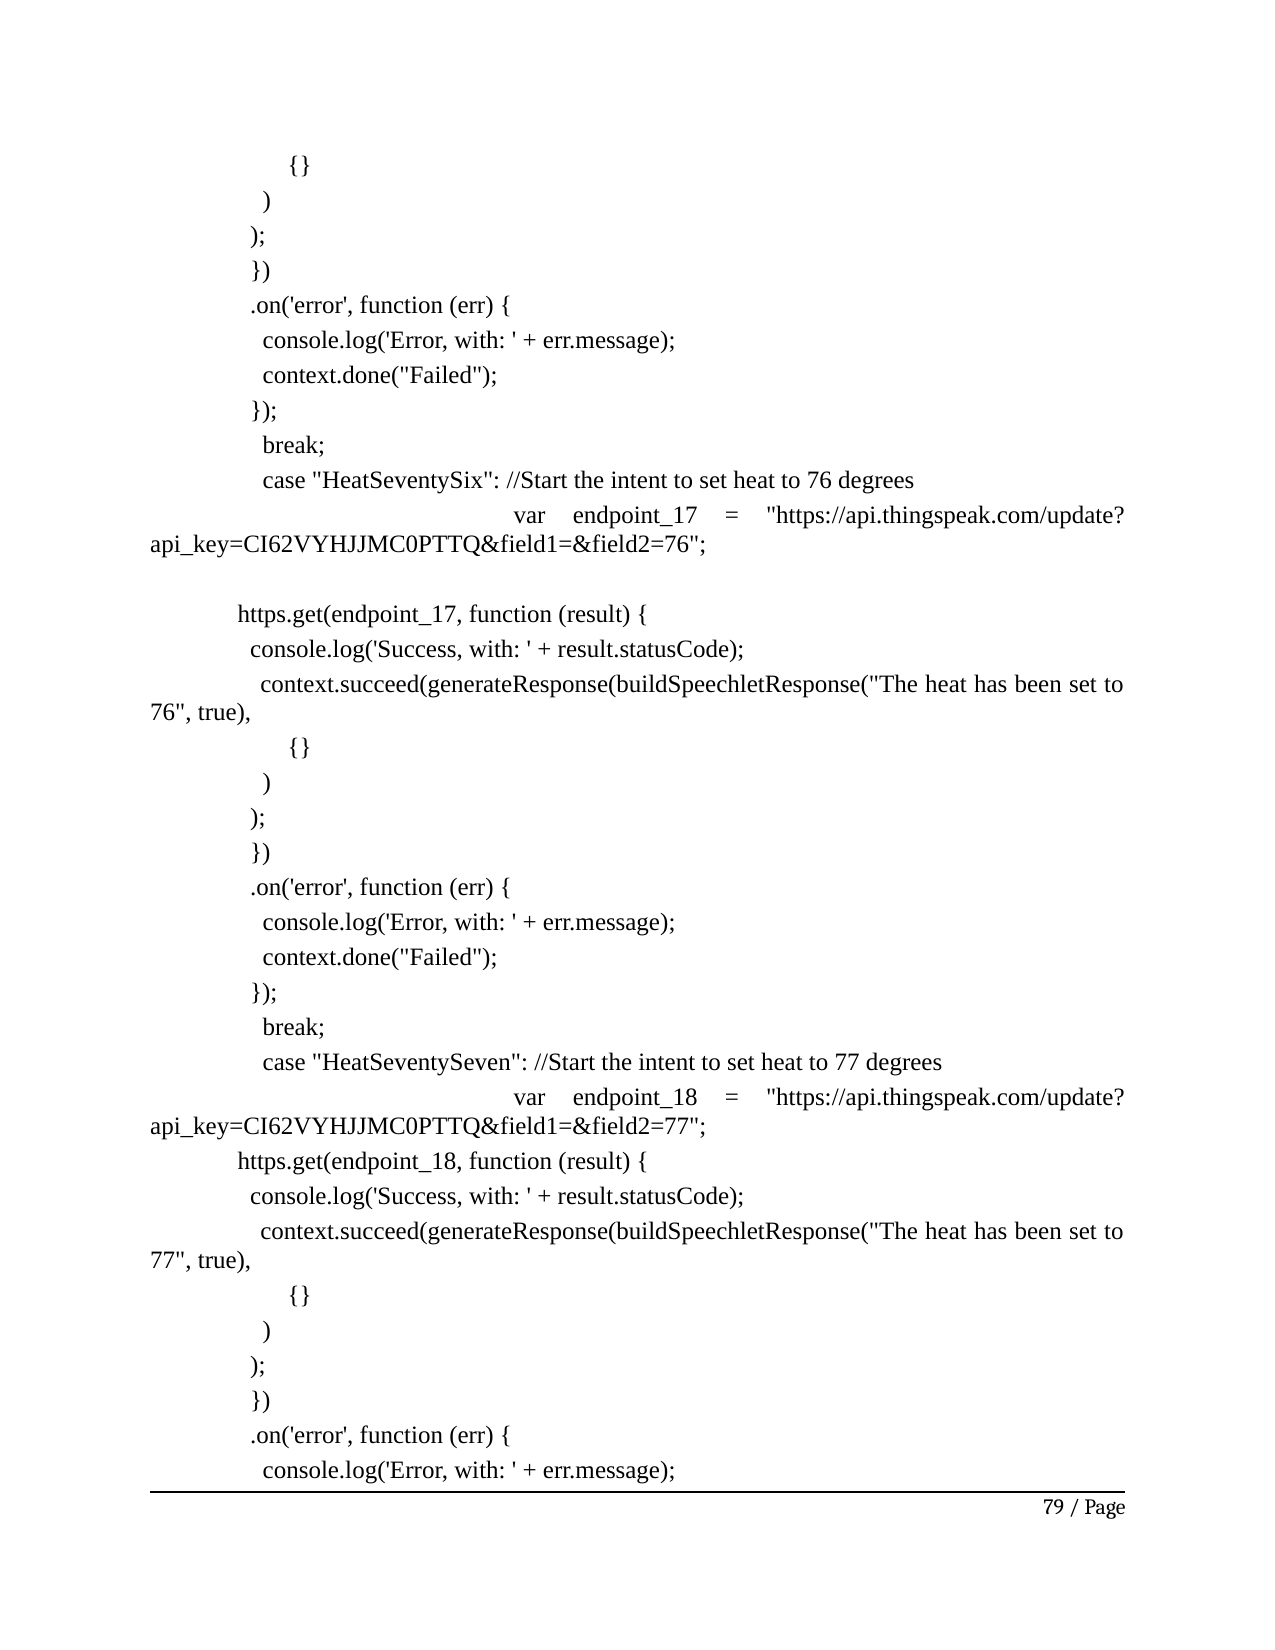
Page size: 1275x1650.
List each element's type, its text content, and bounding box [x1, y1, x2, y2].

text {} [150, 732, 1125, 761]
text context.succeed(generateResponse(buildSpeechletResponse("The heat has been set to 76", true), [150, 669, 1125, 726]
text console.log('Success, with: ' + result.statusCode); [150, 1181, 1125, 1210]
text console.log('Error, with: ' + err.message); [150, 1455, 1125, 1484]
text .on('error', function (err) { [150, 872, 1125, 901]
text .on('error', function (err) { [150, 290, 1125, 319]
text ); [150, 802, 1125, 831]
text }) [150, 255, 1125, 284]
text context.done("Failed"); [150, 942, 1125, 971]
text https.get(endpoint_18, function (result) { [150, 1146, 1125, 1175]
text }); [150, 395, 1125, 424]
text https.get(endpoint_17, function (result) { [150, 599, 1125, 627]
text }) [150, 837, 1125, 866]
text case "HeatSeventySeven": //Start the intent to set heat to 77 degrees [150, 1047, 1125, 1076]
text var endpoint_17 = "https://api.thingspeak.com/update?api_key=CI62VYHJJMC0PTTQ&field1=&field2=76"; [150, 500, 1125, 557]
text case "HeatSeventySix": //Start the intent to set heat to 76 degrees [150, 465, 1125, 494]
text ) [150, 1315, 1125, 1344]
text ) [150, 767, 1125, 796]
text {} [150, 1280, 1125, 1309]
text break; [150, 1012, 1125, 1041]
text }) [150, 1385, 1125, 1414]
text {} [150, 150, 1125, 179]
text ); [150, 220, 1125, 249]
text var endpoint_18 = "https://api.thingspeak.com/update?api_key=CI62VYHJJMC0PTTQ&field1=&field2=77"; [150, 1082, 1125, 1140]
text console.log('Error, with: ' + err.message); [150, 325, 1125, 354]
text context.succeed(generateResponse(buildSpeechletResponse("The heat has been set to 77", true), [150, 1216, 1125, 1274]
text .on('error', function (err) { [150, 1420, 1125, 1449]
text console.log('Success, with: ' + result.statusCode); [150, 634, 1125, 662]
text ) [150, 185, 1125, 214]
text ); [150, 1350, 1125, 1379]
text break; [150, 430, 1125, 459]
text console.log('Error, with: ' + err.message); [150, 907, 1125, 936]
text context.done("Failed"); [150, 360, 1125, 389]
text }); [150, 977, 1125, 1006]
